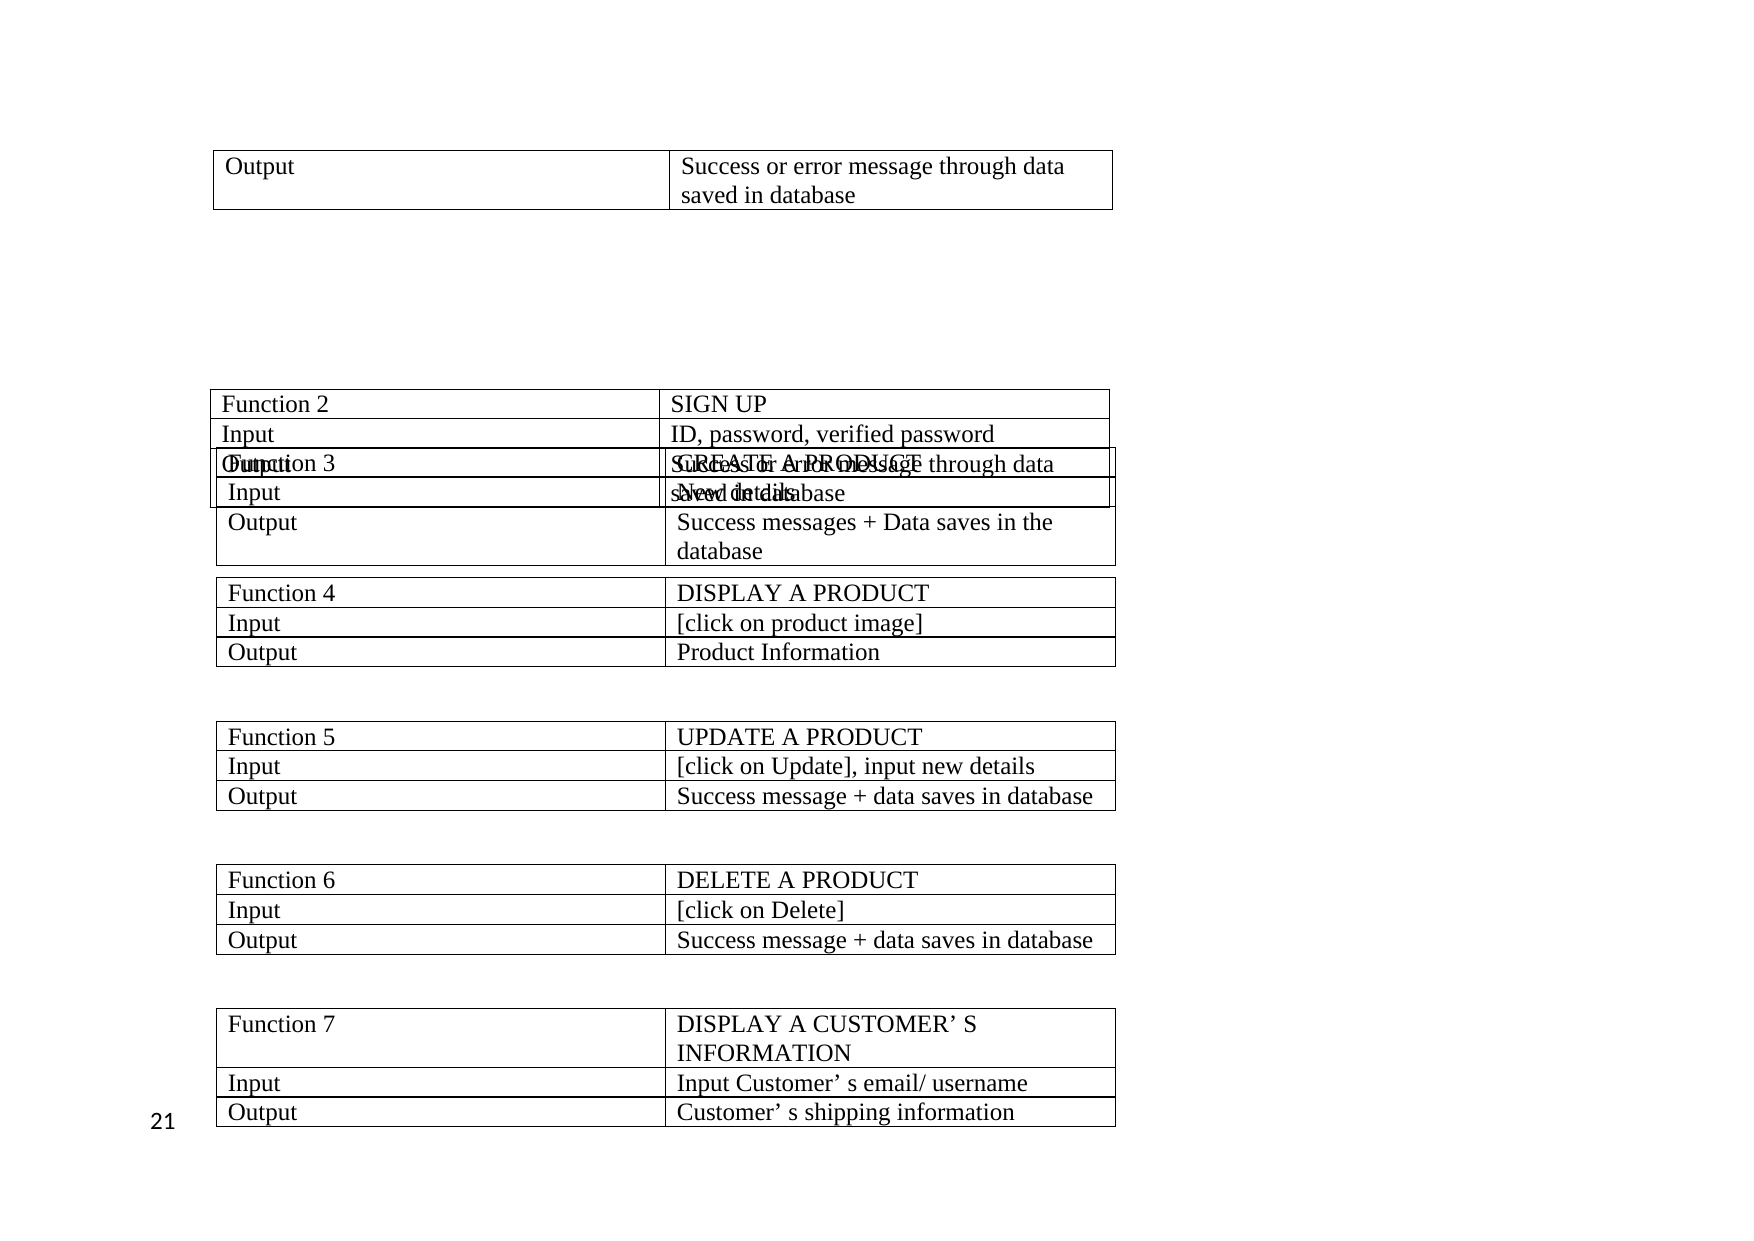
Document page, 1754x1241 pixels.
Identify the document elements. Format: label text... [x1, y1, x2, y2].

table_header Function 7 [217, 1009, 665, 1067]
table_cell Success message + data saves in database [666, 781, 1115, 810]
table_cell Customer’ s shipping information [666, 1098, 1115, 1126]
table_cell [click on product image] [666, 608, 1115, 636]
table_cell Output [217, 925, 665, 954]
table_header DELETE A PRODUCT [666, 865, 1115, 894]
table_cell Success message + data saves in database [666, 925, 1115, 954]
table_cell [click on Update], input new details [666, 751, 1115, 780]
table_header UPDATE A PRODUCT [666, 722, 1115, 750]
table_cell Product Information [666, 638, 1115, 666]
table_header Function 5 [217, 722, 665, 750]
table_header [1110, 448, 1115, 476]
table_cell Input Customer’ s email/ username [666, 1068, 1115, 1096]
table_cell Input [217, 1068, 665, 1096]
table_cell Output [217, 781, 665, 810]
table_cell Input [217, 751, 665, 780]
table_cell [click on Delete] [666, 895, 1115, 924]
table_header Function 2 [211, 390, 659, 418]
table_cell Success messages + Data saves in the database [666, 507, 1115, 565]
table_cell Success or error message through data saved in database [660, 449, 1109, 507]
table_cell Output [214, 151, 669, 208]
table_cell Output [211, 449, 659, 507]
table_cell Input [211, 419, 659, 448]
table_cell Output [217, 638, 665, 666]
table_header DISPLAY A PRODUCT [666, 578, 1115, 607]
table_header Function 4 [217, 578, 665, 607]
table_cell Output [217, 1098, 665, 1126]
table_header SIGN UP [660, 390, 1109, 418]
table_cell Input [217, 895, 665, 924]
table_header DISPLAY A CUSTOMER’ S INFORMATION [666, 1009, 1115, 1067]
table_cell ID, password, verified password [660, 419, 1109, 448]
table_cell Input [217, 608, 665, 636]
table_cell Output [217, 508, 665, 565]
table_cell Success or error message through data saved in database [670, 151, 1112, 208]
table_header Function 6 [217, 865, 665, 894]
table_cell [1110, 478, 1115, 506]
